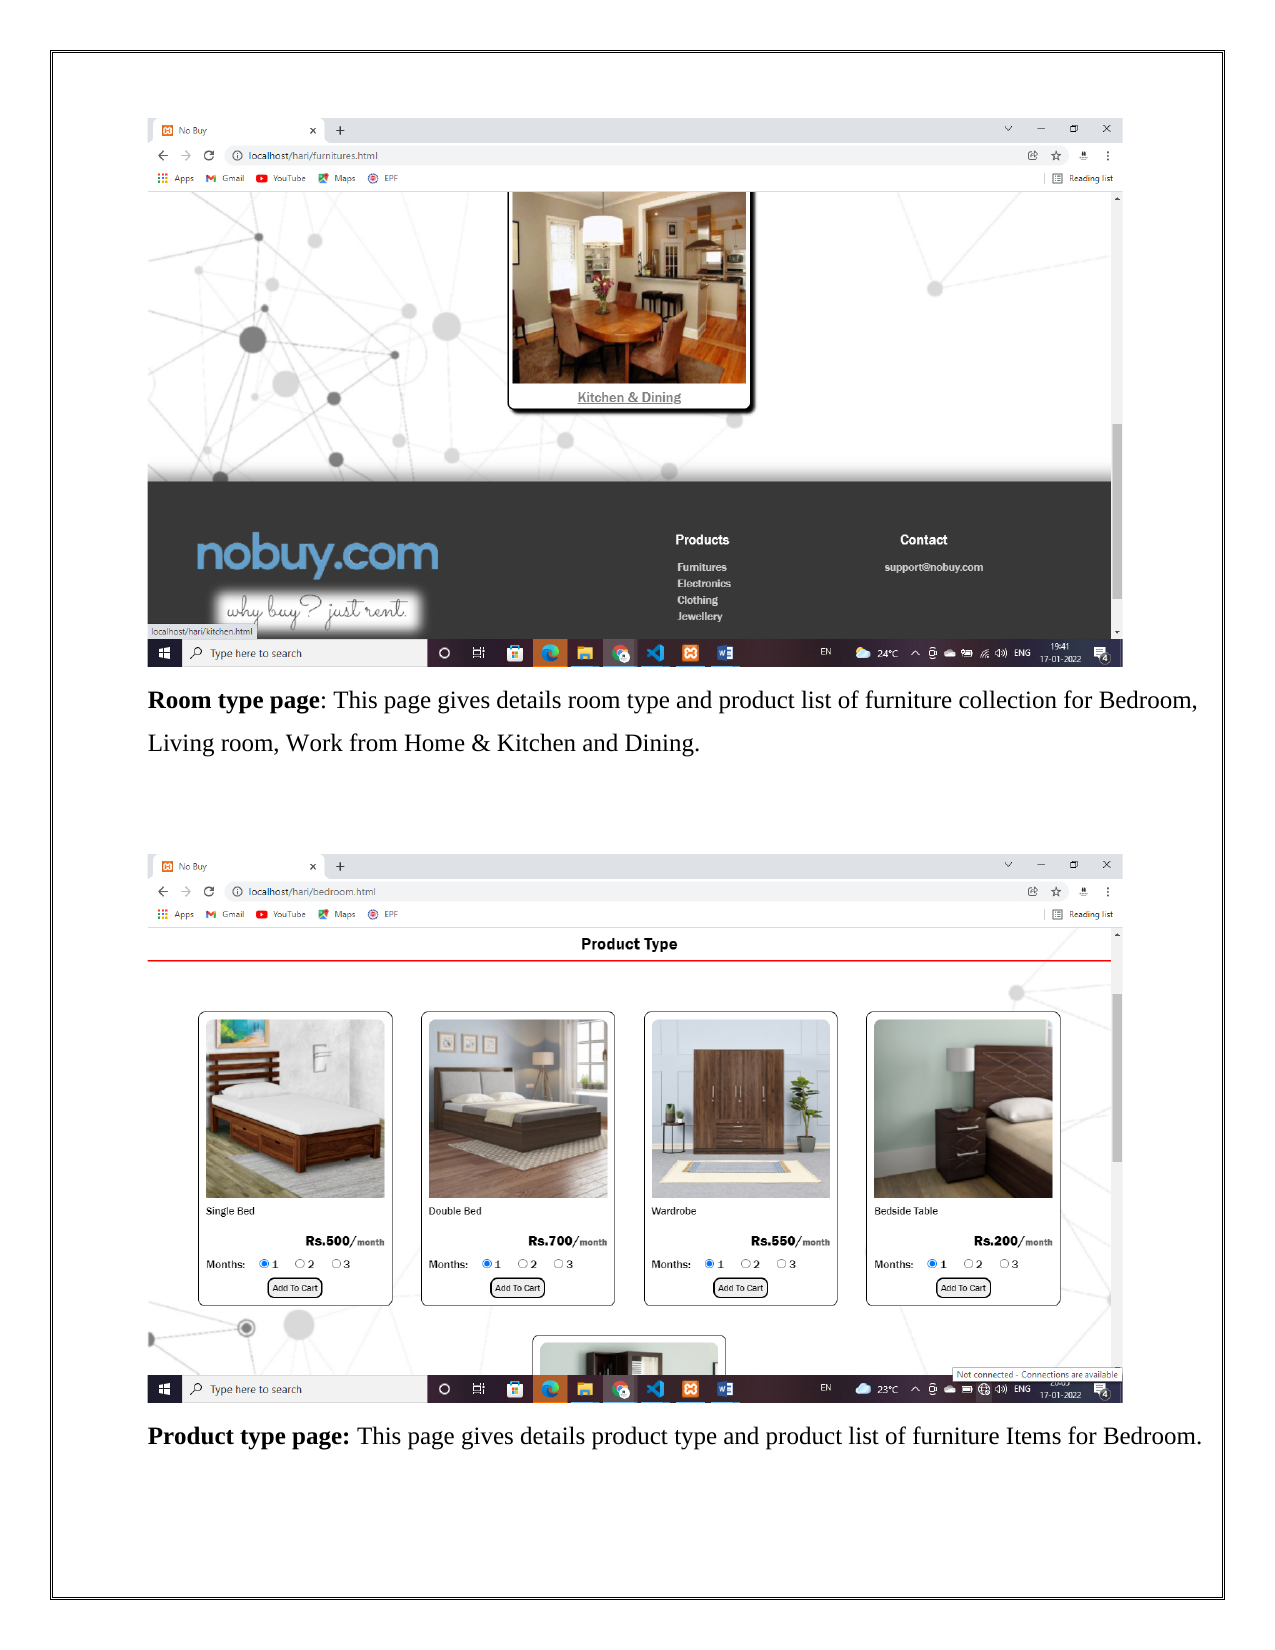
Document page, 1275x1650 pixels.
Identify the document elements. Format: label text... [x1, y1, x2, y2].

picture [147, 854, 1123, 1403]
text Room type page: This page gives details room type and product list of furniture collection for Bedroom, Living room, Work from Home & Kitchen and Dining. [148, 685, 1216, 757]
picture [147, 118, 1123, 667]
text Product type page: This page gives details product type and product list of furniture Items for Bedroom. [148, 1421, 1216, 1450]
